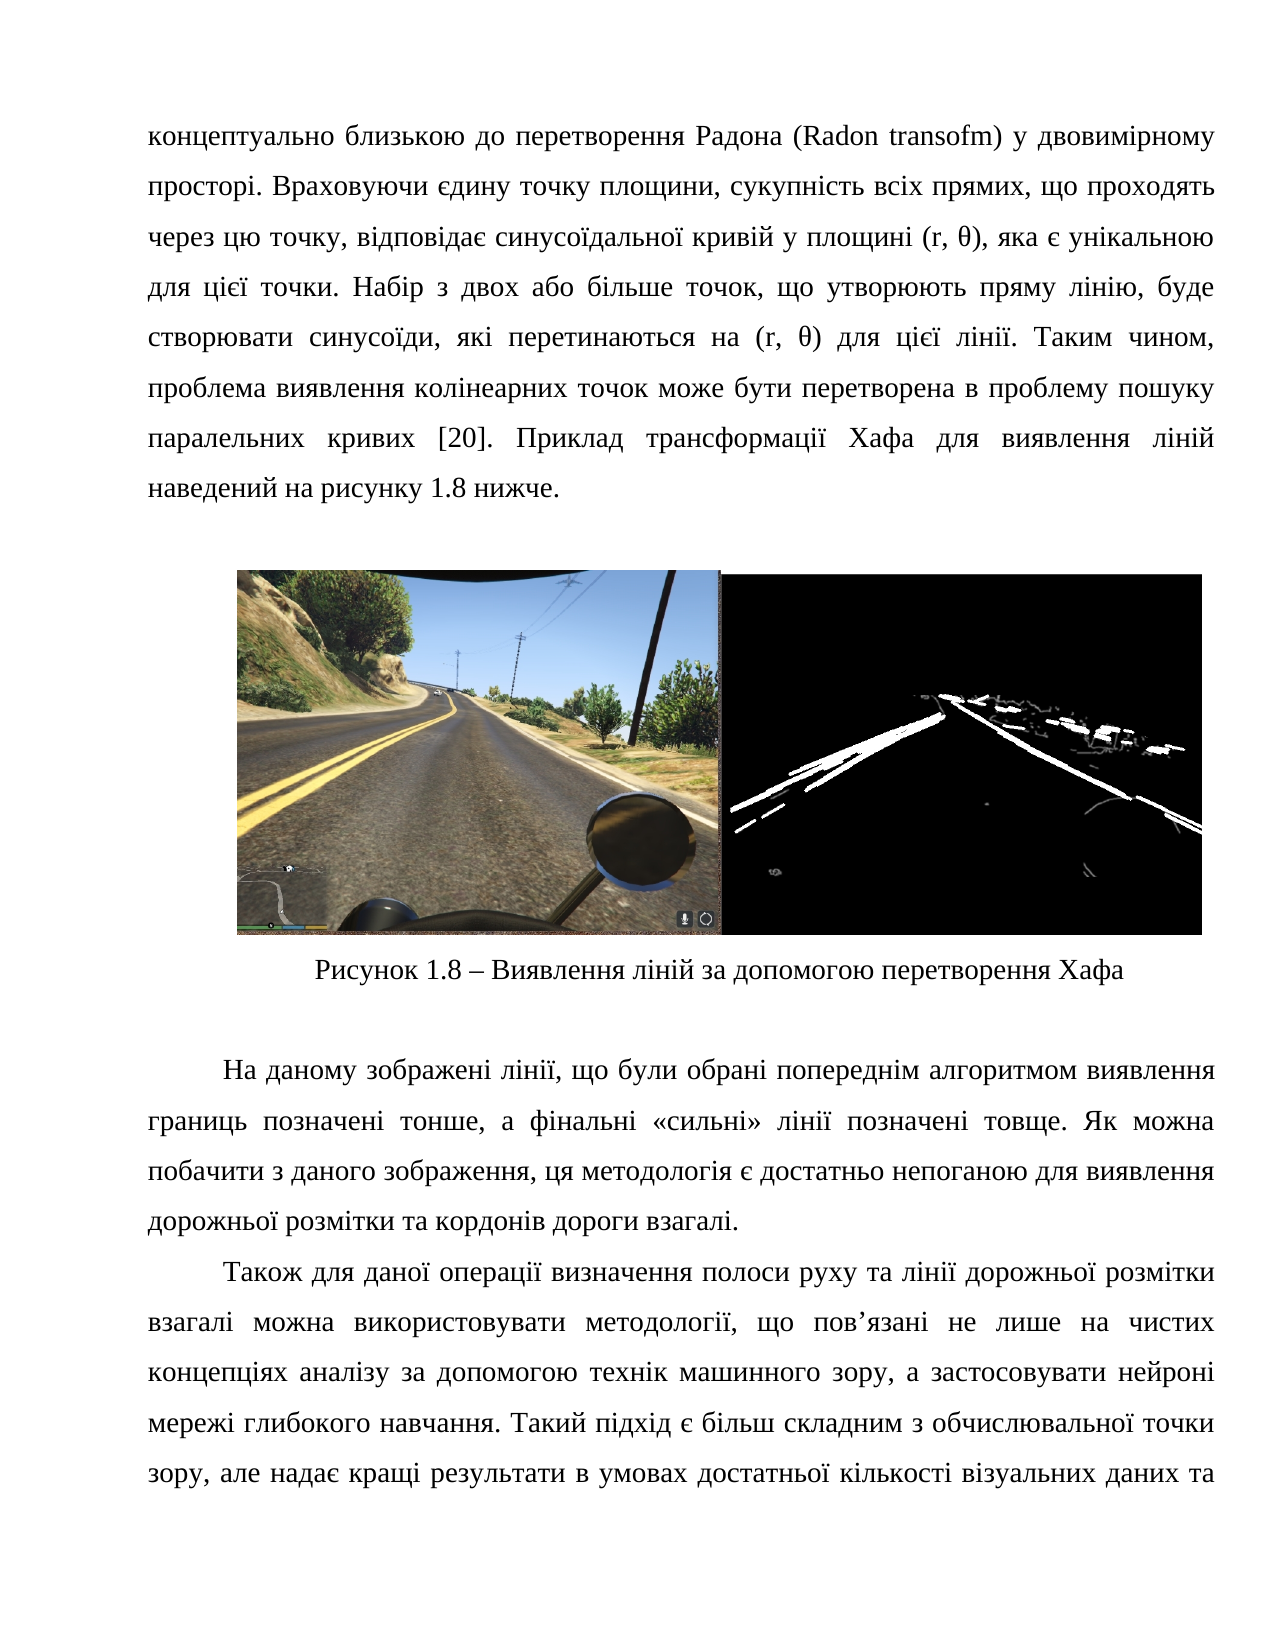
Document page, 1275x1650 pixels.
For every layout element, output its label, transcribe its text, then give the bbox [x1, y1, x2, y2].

picture [237, 570, 1202, 935]
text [148, 118, 1216, 504]
text На даному зображені лінії, що були обрані попереднім алгоритмом виявлення границь позначені тонше, а фінальні «сильні» лінії позначені товще. Як можна побачити з даного зображення, ця методологія є достатньо непоганою для виявлення дорожньої розмітки та кордонів дороги взагалі. [148, 1052, 1216, 1237]
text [148, 1254, 1216, 1488]
text Рисунок 1.8 – Виявлення ліній за допомогою перетворення Хафа [148, 952, 1216, 985]
